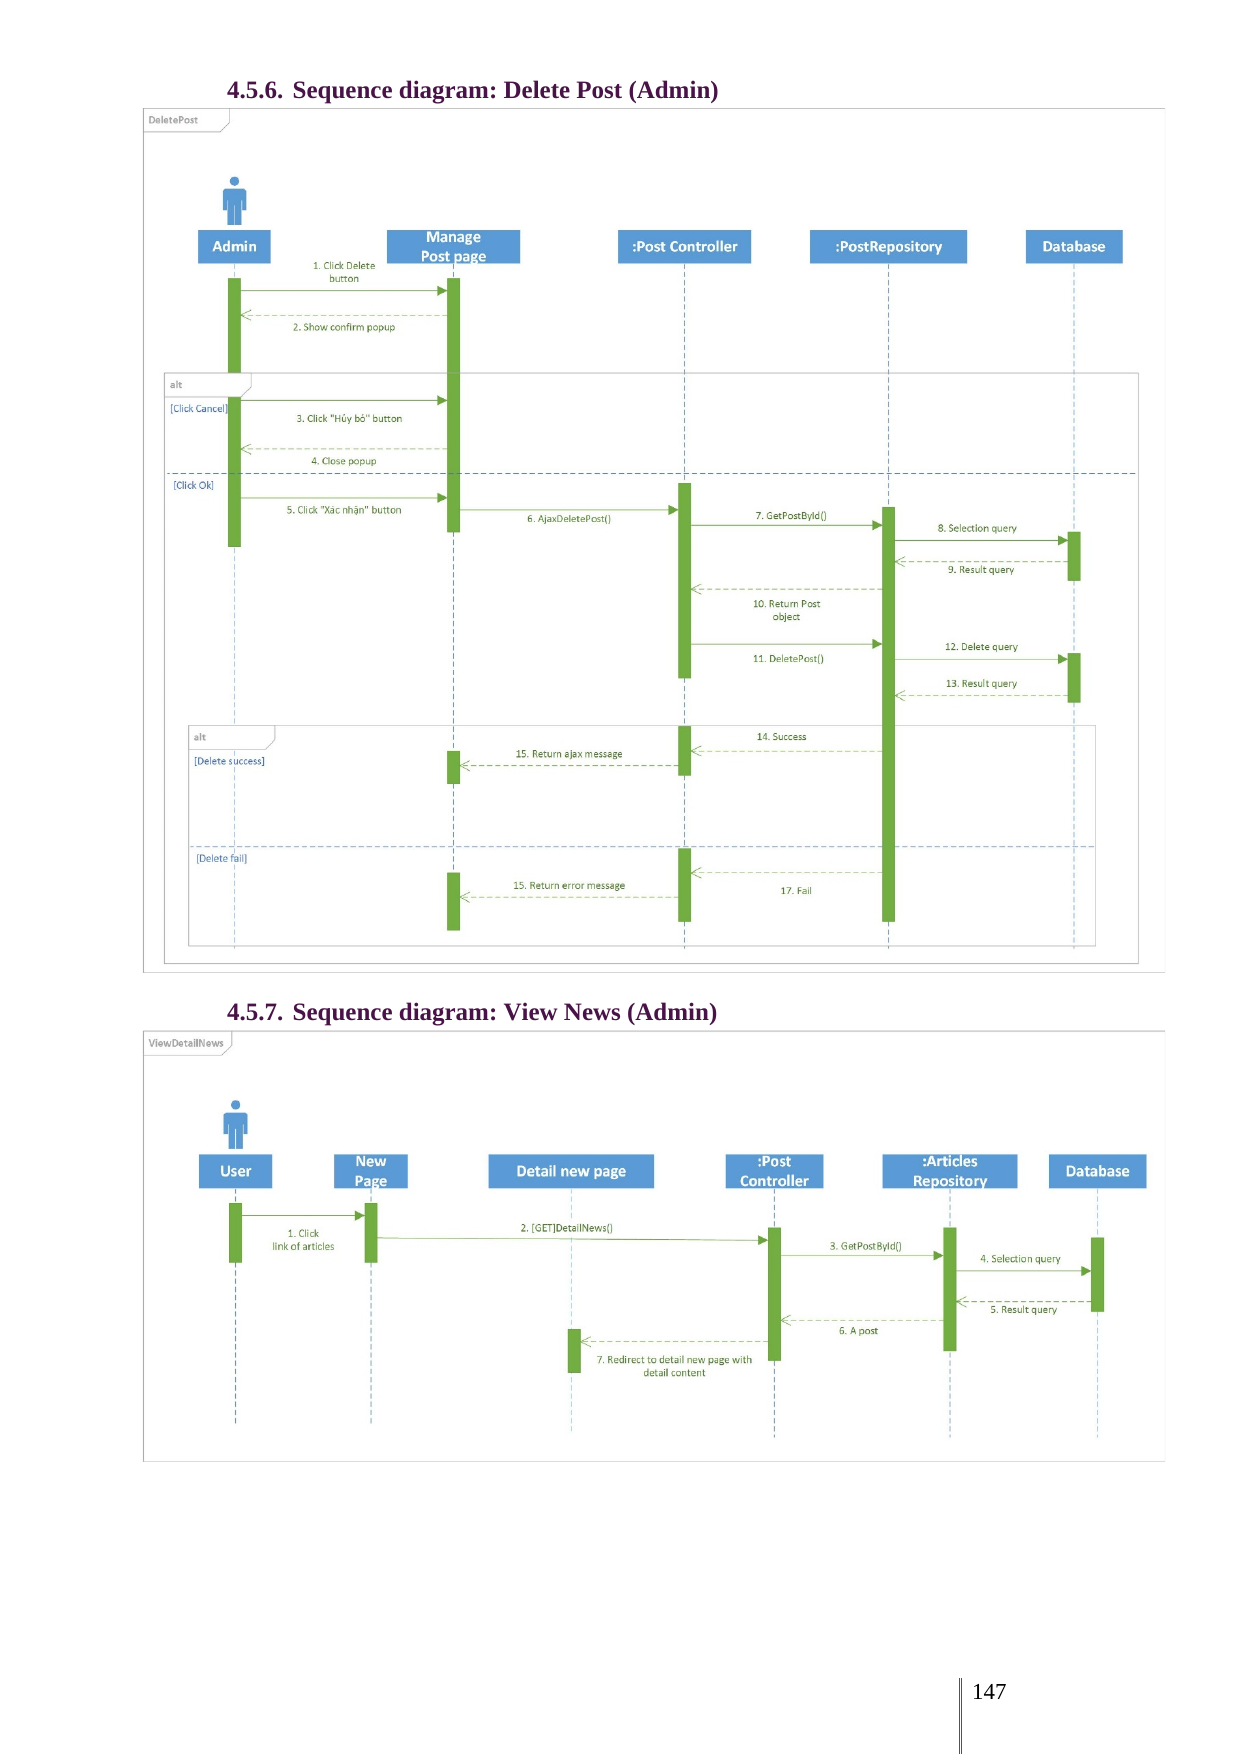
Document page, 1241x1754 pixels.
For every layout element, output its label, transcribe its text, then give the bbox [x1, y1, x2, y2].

subtitle Sequence diagram: Delete Post (Admin) [227, 75, 1165, 104]
subtitle Sequence diagram: View News (Admin) [227, 997, 1165, 1026]
picture [142, 108, 1166, 973]
picture [142, 1030, 1166, 1462]
